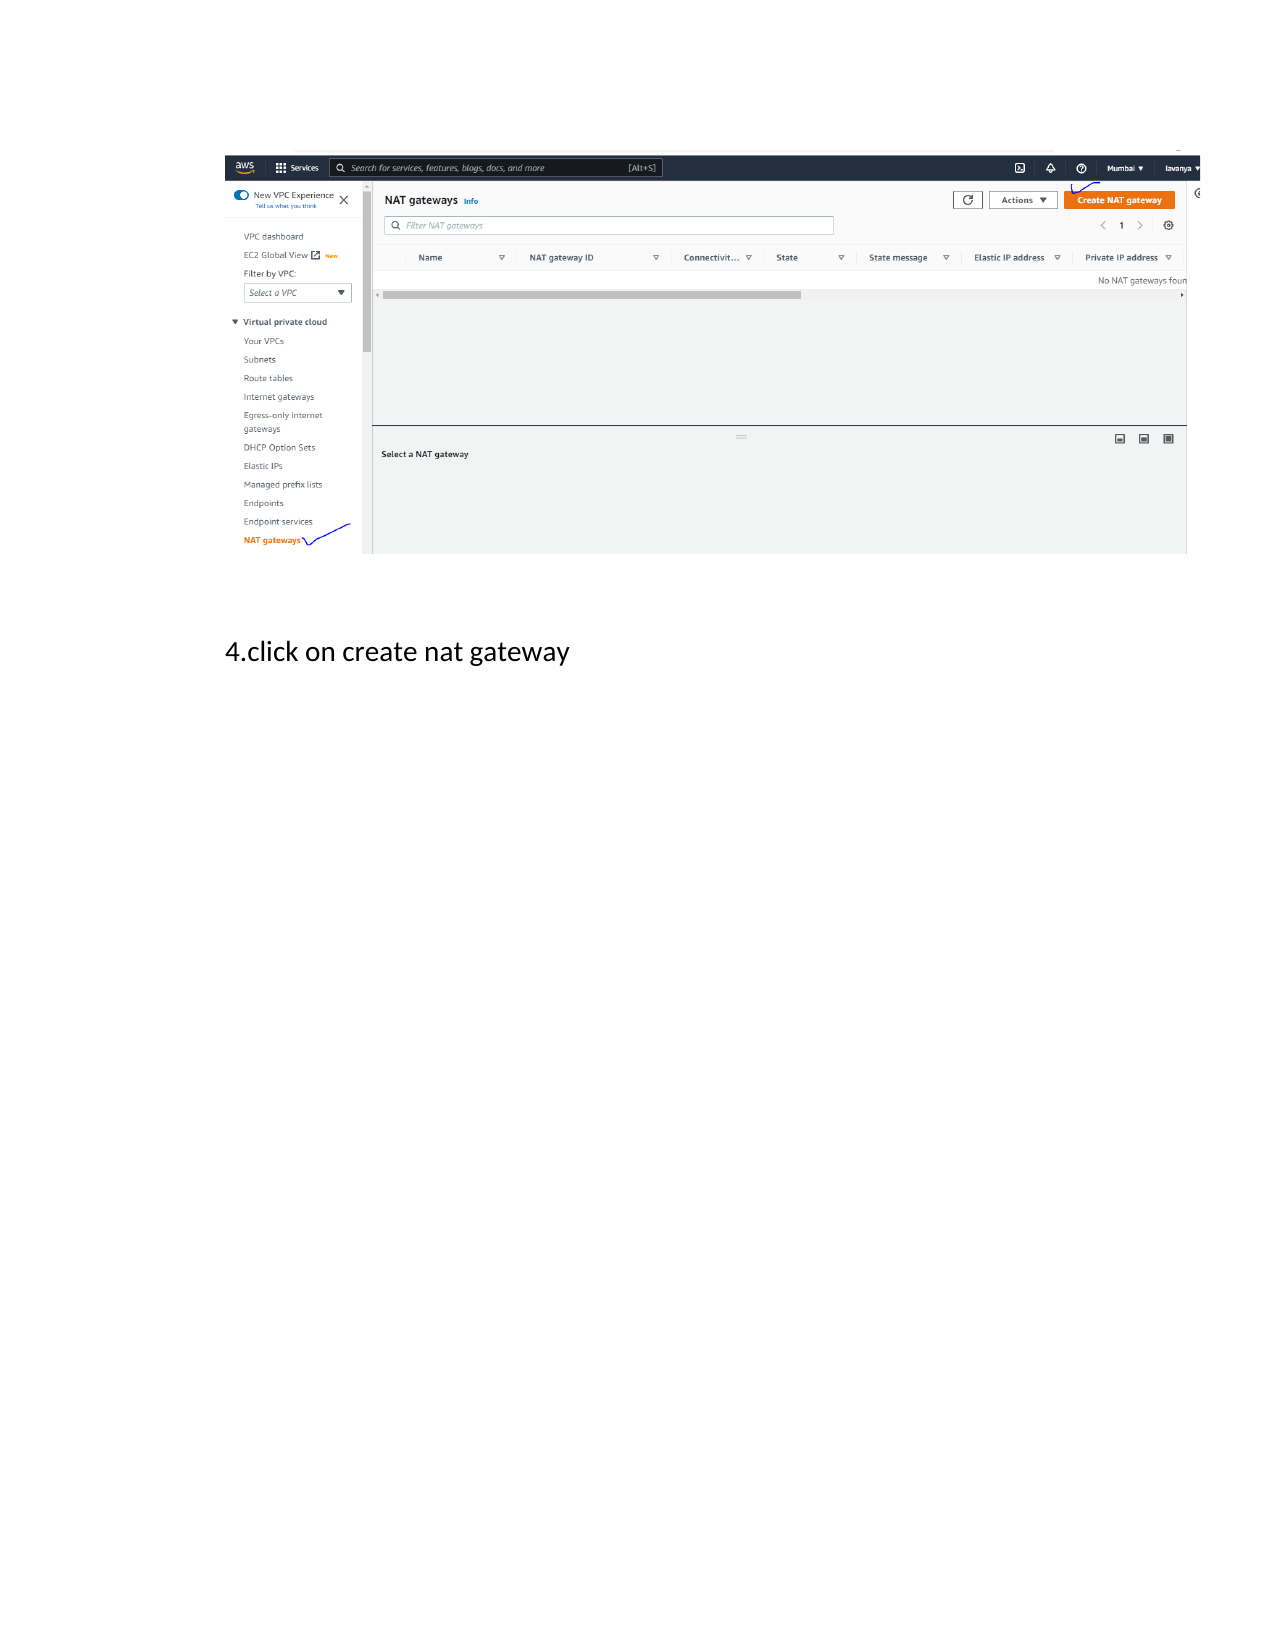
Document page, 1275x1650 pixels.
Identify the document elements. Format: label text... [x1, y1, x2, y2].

list 4.click on create nat gateway [225, 633, 1125, 669]
picture [225, 150, 1200, 554]
